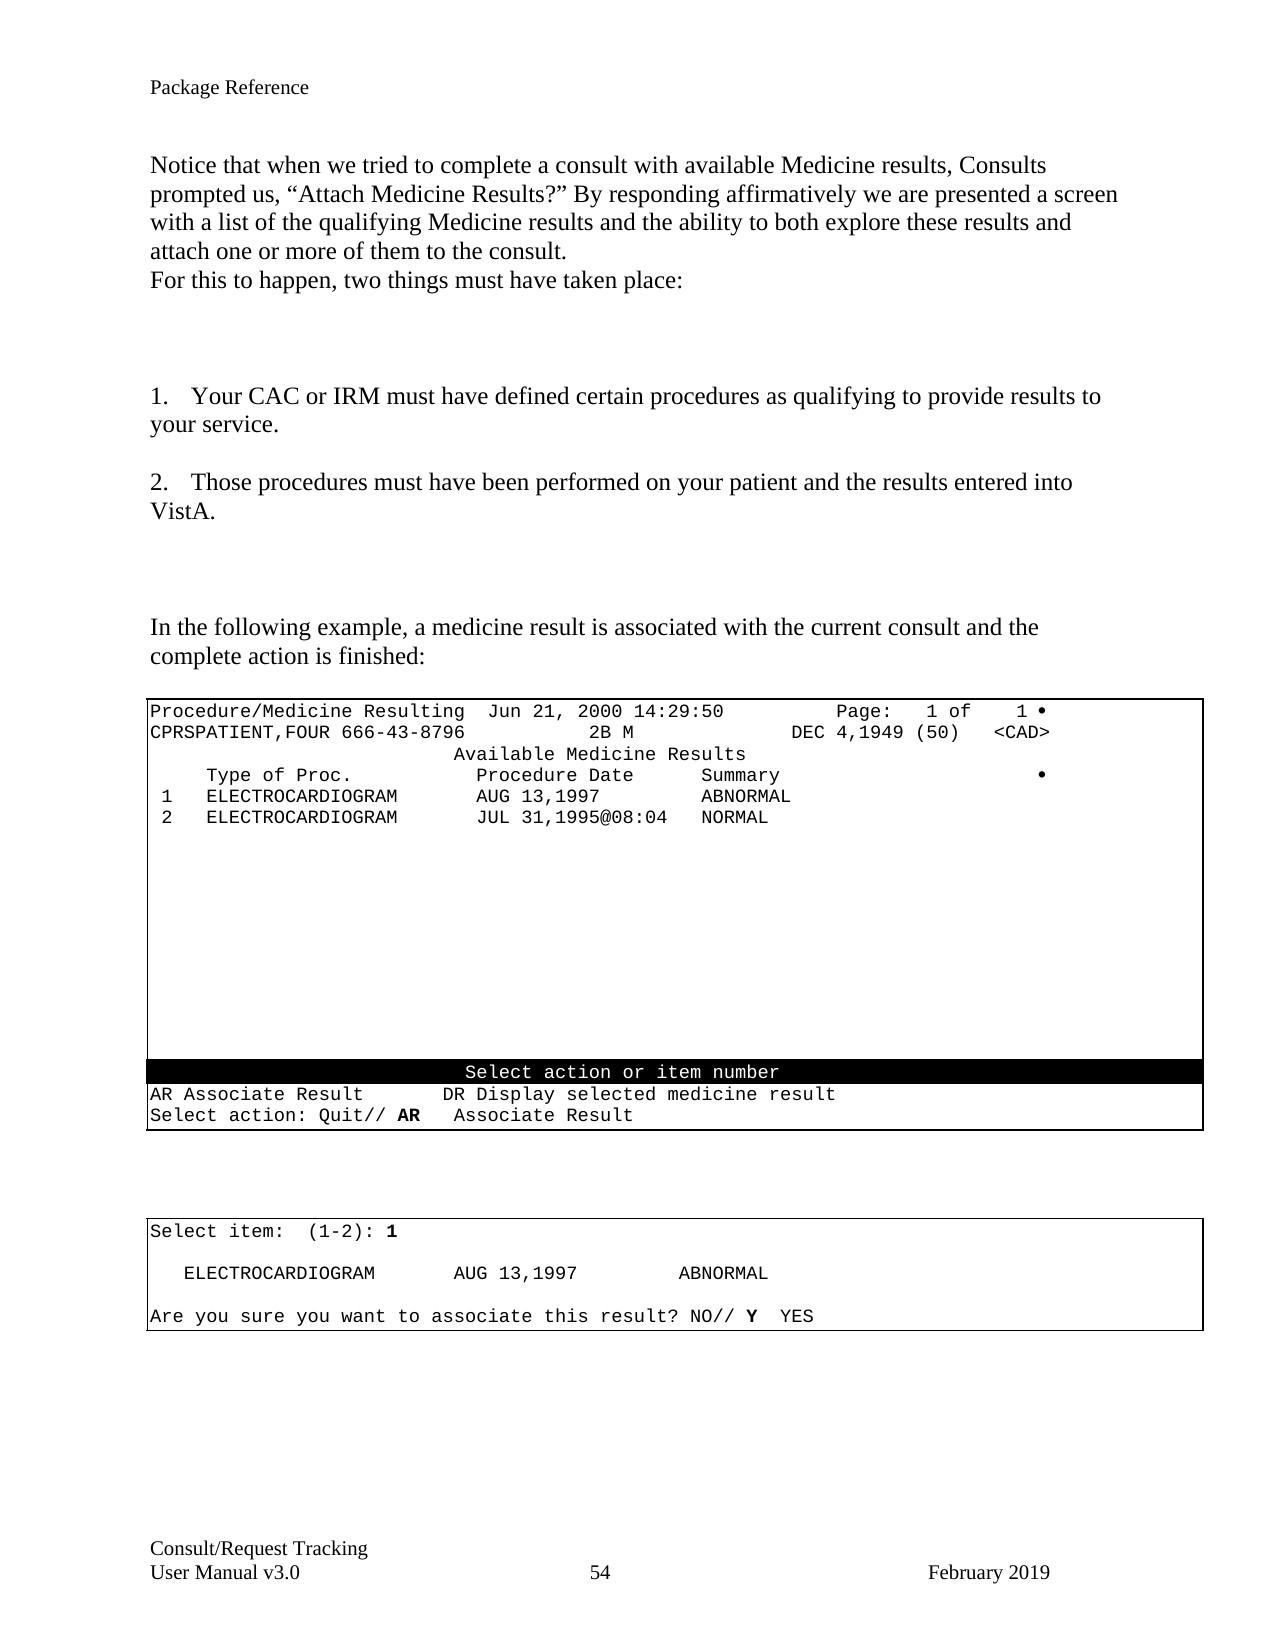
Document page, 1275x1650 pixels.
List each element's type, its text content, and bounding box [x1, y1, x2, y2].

list In the following example, a medicine result is associated with the current consult and the complete action is finished: [150, 612, 1125, 669]
text 2 ELECTROCARDIOGRAM JUL 31,1995@08:04 NORMAL [148, 804, 1202, 829]
text Notice that when we tried to complete a consult with available Medicine results, Consults prompted us, “Attach Medicine Results?” By responding affirmatively we are presented a screen with a list of the qualifying Medicine results and the ability to both explore these results and attach one or more of them to the consult. [150, 150, 1125, 265]
text Select action or item number [148, 1059, 1202, 1081]
text For this to happen, two things must have taken place: [150, 265, 1125, 294]
text Select action: Quit// AR Associate Result [148, 1102, 1202, 1129]
text Type of Proc. Procedure Date Summary [148, 762, 1202, 783]
text Are you sure you want to associate this result? NO// Y YES [148, 1303, 1202, 1330]
text CPRSPATIENT,FOUR 666-43-8796 2B M DEC 4,1949 (50) <CAD> [148, 719, 1202, 741]
text Select item: (1-2): 1 [148, 1219, 1202, 1243]
text ELECTROCARDIOGRAM AUG 13,1997 ABNORMAL [148, 1260, 1202, 1285]
list 2. Those procedures must have been performed on your patient and the results entered into VistA. [150, 467, 1125, 525]
text 1 ELECTROCARDIOGRAM AUG 13,1997 ABNORMAL [148, 783, 1202, 804]
text Procedure/Medicine Resulting Jun 21, 2000 14:29:50 Page: 1 of 1 [148, 700, 1202, 719]
text Available Medicine Results [148, 741, 1202, 762]
text AR Associate Result DR Display selected medicine result [148, 1081, 1202, 1102]
list 1. Your CAC or IRM must have defined certain procedures as qualifying to provide results to your service. [150, 381, 1125, 438]
